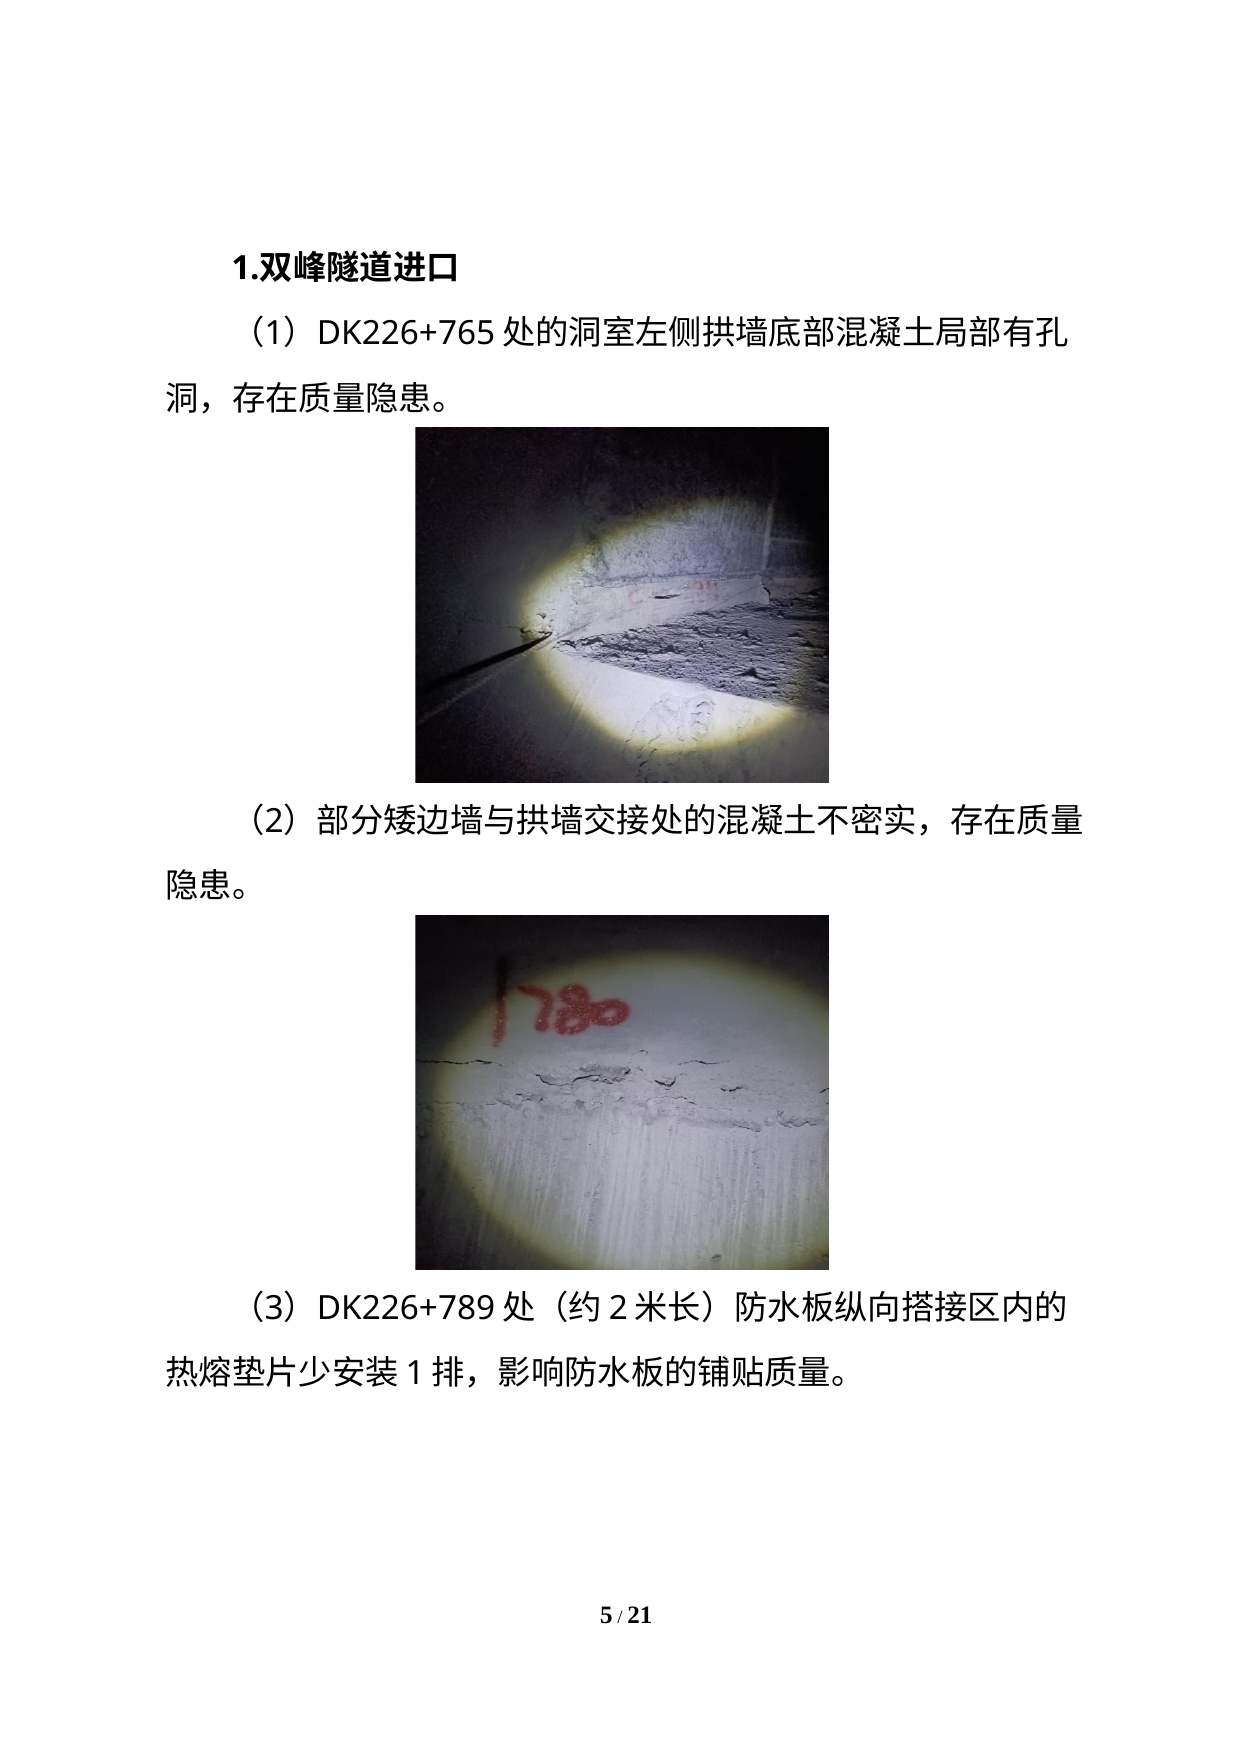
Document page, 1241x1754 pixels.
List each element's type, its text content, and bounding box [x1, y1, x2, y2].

text （1）DK226+765处的洞室左侧拱墙底部混凝土局部有孔洞，存在质量隐患。 [165, 298, 1087, 428]
text （2）部分矮边墙与拱墙交接处的混凝土不密实，存在质量隐患。 [165, 785, 1087, 915]
picture [415, 915, 829, 1270]
text 1.双峰隧道进口 [165, 233, 1087, 298]
picture [415, 427, 829, 783]
text （3）DK226+789处（约2米长）防水板纵向搭接区内的热熔垫片少安装1排，影响防水板的铺贴质量。 [165, 1273, 1087, 1403]
